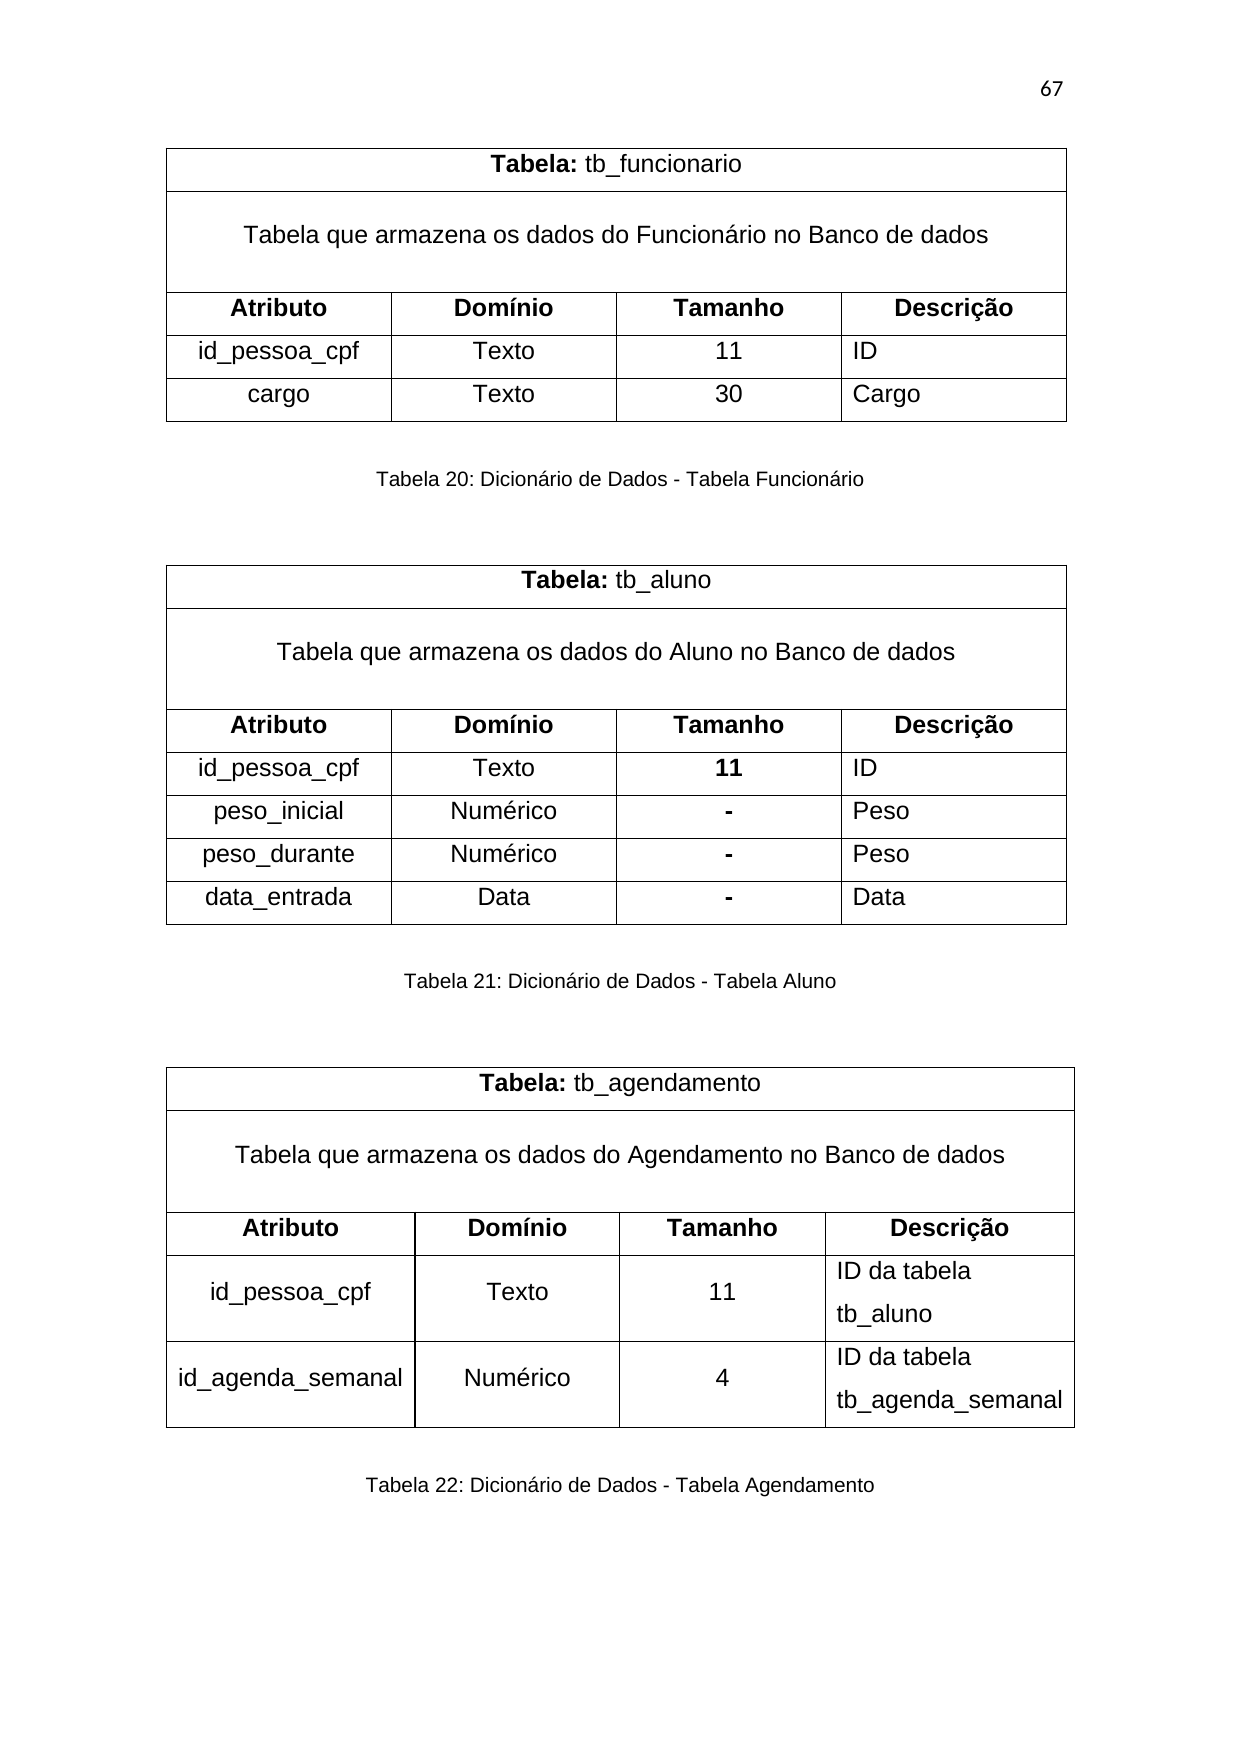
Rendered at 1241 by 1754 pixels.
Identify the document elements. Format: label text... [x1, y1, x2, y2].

table_cell - [617, 796, 841, 838]
table_cell Tabela que armazena os dados do Aluno no Banco de dados [167, 609, 1066, 709]
table_cell id_pessoa_cpf [167, 753, 391, 795]
table_cell Peso [842, 796, 1066, 838]
table_cell Atributo [167, 710, 391, 752]
table_cell peso_inicial [167, 796, 391, 838]
table_cell Tabela que armazena os dados do Agendamento no Banco de dados [167, 1111, 1074, 1212]
table_cell Peso [842, 839, 1066, 881]
table_cell cargo [167, 379, 391, 421]
table_cell Numérico [392, 796, 616, 838]
table_cell ID da tabela tb_aluno [826, 1256, 1074, 1341]
table_cell Descrição [842, 710, 1066, 752]
table_cell Domínio [392, 710, 616, 752]
table_header Tabela: tb_agendamento [167, 1068, 1074, 1110]
table_cell Domínio [392, 293, 616, 335]
table_cell Atributo [167, 1213, 414, 1254]
table_cell 4 [620, 1342, 825, 1427]
table_cell id_pessoa_cpf [167, 1256, 414, 1341]
table_cell 30 [617, 379, 841, 421]
table_cell ID [842, 336, 1066, 378]
text Tabela 22: Dicionário de Dados - Tabela Agendamento [177, 1472, 1063, 1496]
table_cell Texto [392, 379, 616, 421]
table_cell ID [842, 753, 1066, 795]
table_cell Data [392, 882, 616, 923]
table_cell ID da tabela tb_agenda_semanal [826, 1342, 1074, 1427]
table_cell Numérico [416, 1342, 619, 1427]
table_cell Texto [392, 753, 616, 795]
table_cell Tamanho [617, 710, 841, 752]
table_cell Tamanho [620, 1213, 825, 1254]
table_cell peso_durante [167, 839, 391, 881]
table_cell id_agenda_semanal [167, 1342, 414, 1427]
table_cell Texto [416, 1256, 619, 1341]
text Tabela 20: Dicionário de Dados - Tabela Funcionário [177, 467, 1063, 491]
table_cell - [617, 839, 841, 881]
table_header Tabela: tb_funcionario [167, 149, 1066, 191]
table_cell 11 [617, 336, 841, 378]
table_cell Descrição [842, 293, 1066, 335]
table_cell 11 [620, 1256, 825, 1341]
table_cell Texto [392, 336, 616, 378]
table_cell - [617, 882, 841, 923]
table_cell Domínio [416, 1213, 619, 1254]
table_header Tabela: tb_aluno [167, 566, 1066, 607]
table_cell data_entrada [167, 882, 391, 923]
table_cell Cargo [842, 379, 1066, 421]
table_cell Tabela que armazena os dados do Funcionário no Banco de dados [167, 192, 1066, 292]
text Tabela 21: Dicionário de Dados - Tabela Aluno [177, 969, 1063, 993]
table_cell Atributo [167, 293, 391, 335]
table_cell Descrição [826, 1213, 1074, 1254]
table_cell 11 [617, 753, 841, 795]
table_cell Tamanho [617, 293, 841, 335]
table_cell Data [842, 882, 1066, 923]
table_cell id_pessoa_cpf [167, 336, 391, 378]
table_cell Numérico [392, 839, 616, 881]
